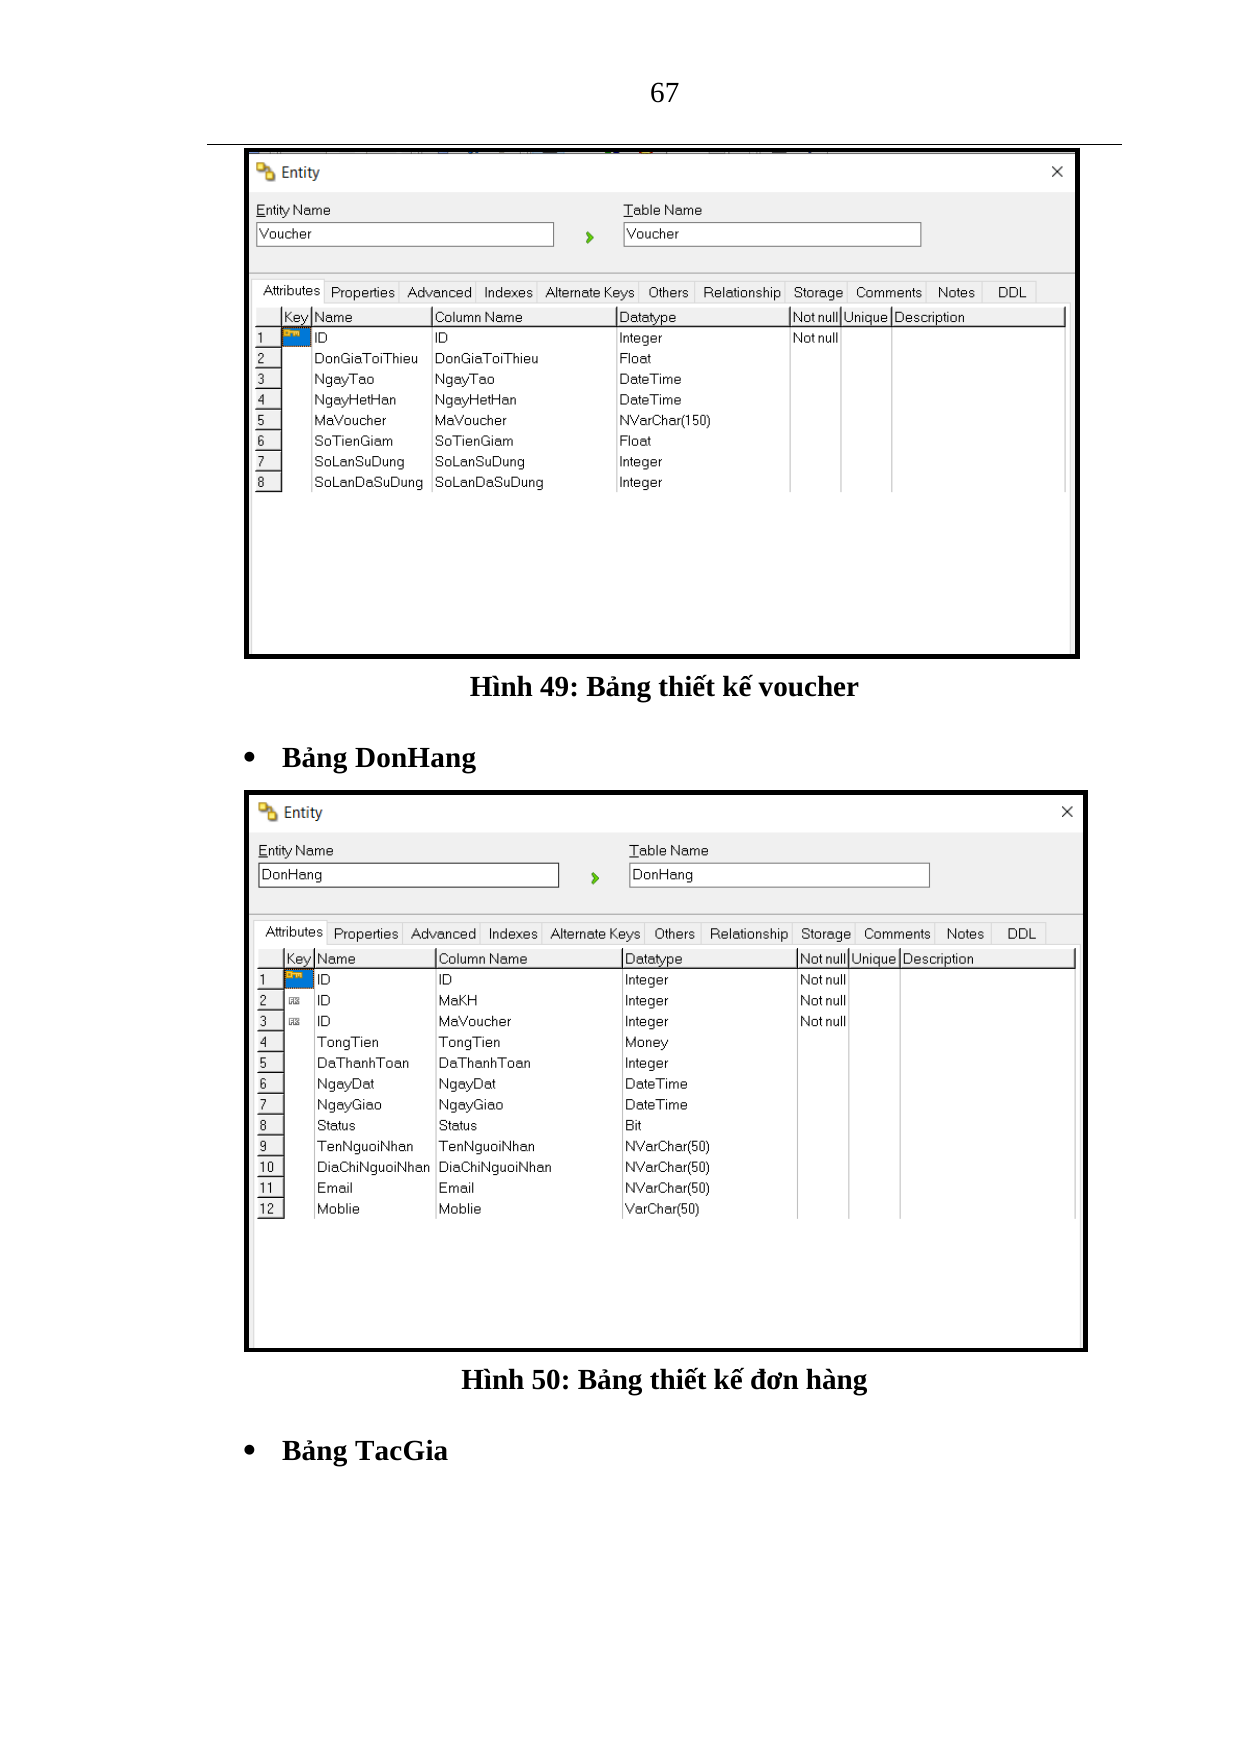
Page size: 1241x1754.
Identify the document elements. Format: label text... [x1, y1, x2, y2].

list Bảng DonHang [244, 740, 1122, 774]
text Hình 49: Bảng thiết kế voucher [207, 669, 1122, 702]
text Hình 50: Bảng thiết kế đơn hàng [207, 1362, 1122, 1396]
list Bảng TacGia [244, 1433, 1122, 1467]
picture [249, 795, 1083, 1348]
picture [249, 152, 1075, 654]
